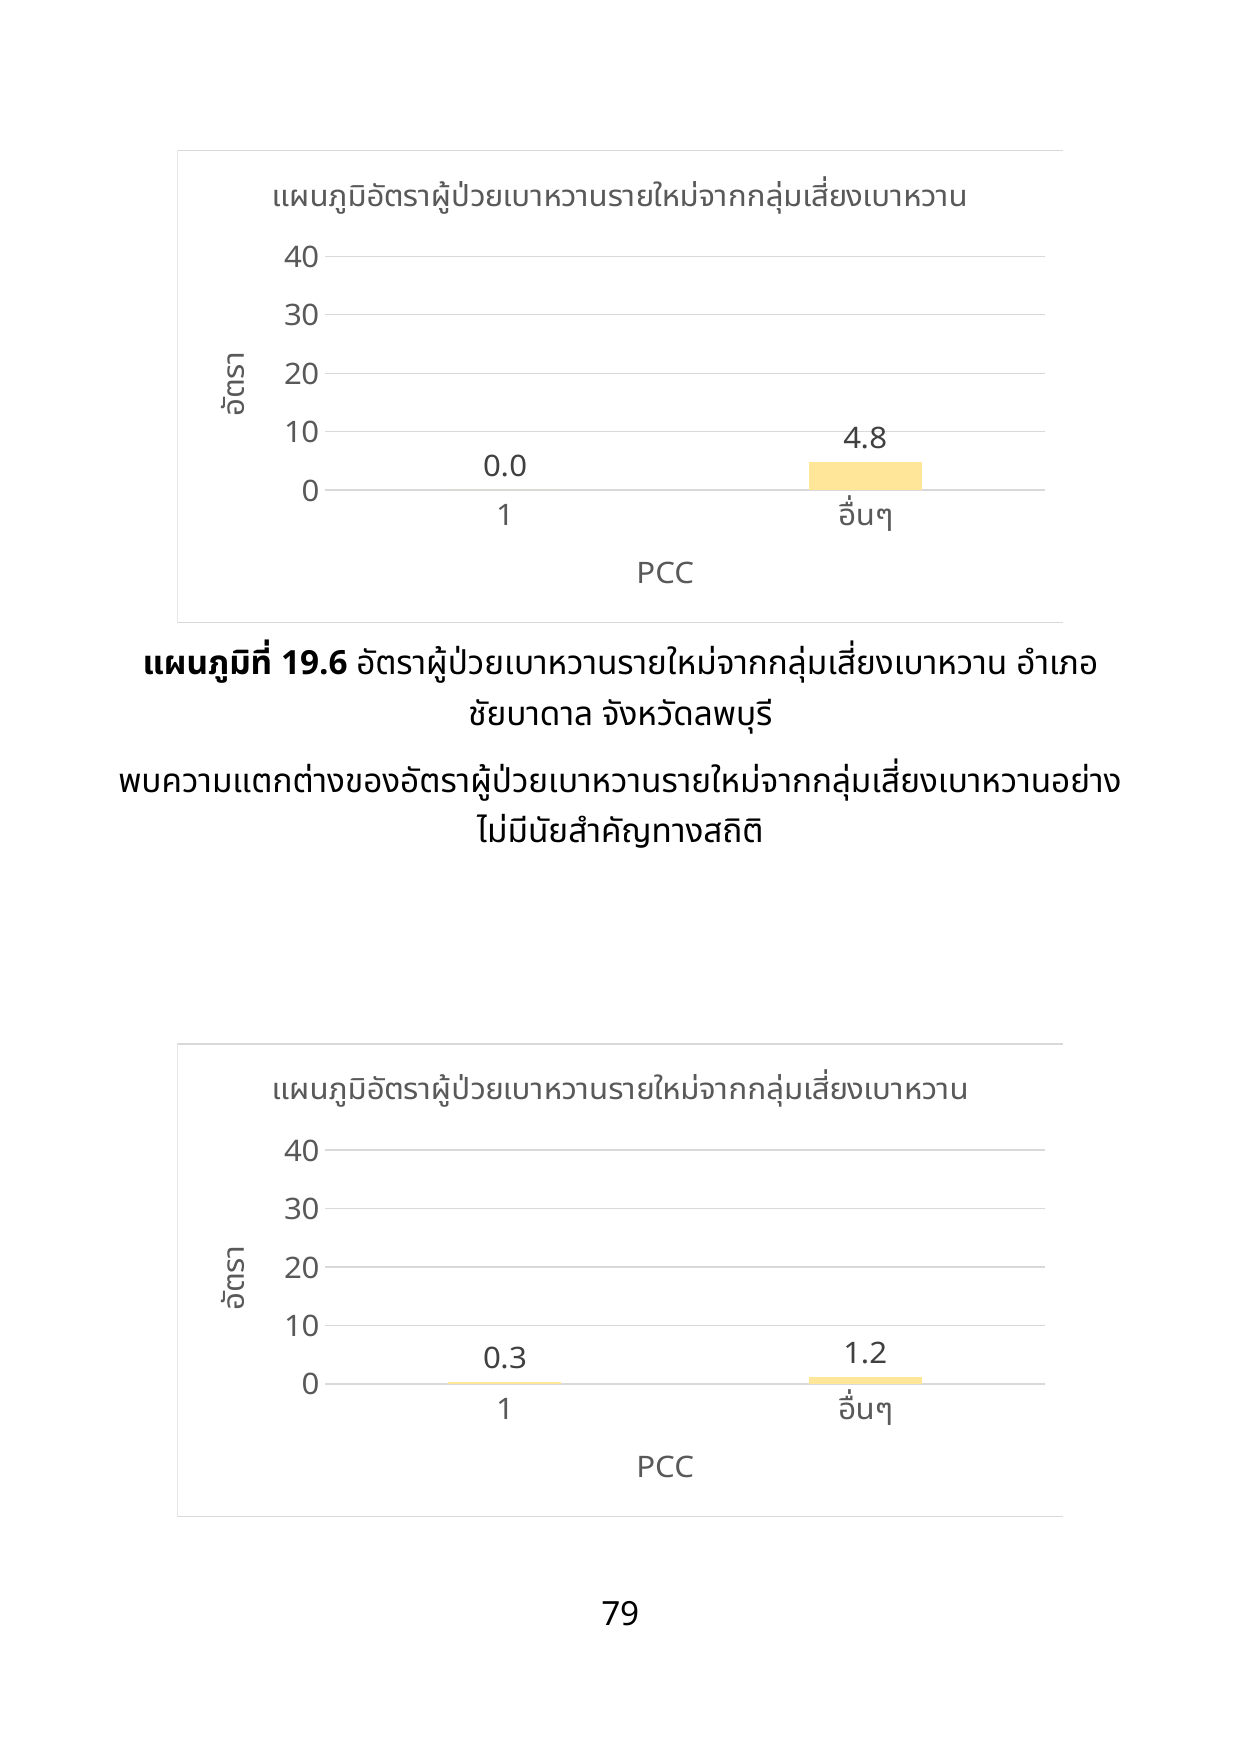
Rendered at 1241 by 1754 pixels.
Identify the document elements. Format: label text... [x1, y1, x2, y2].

text พบความแตกต่างของอัตราผู้ป่วยเบาหวานรายใหม่จากกลุ่มเสี่ยงเบาหวานอย่างไม่มีนัยสำคัญทางสถิติ [112, 757, 1128, 858]
text แผนภูมิที่ 19.6 อัตราผู้ป่วยเบาหวานรายใหม่จากกลุ่มเสี่ยงเบาหวาน อำเภอชัยบาดาล จังหวัดลพบุรี [112, 639, 1128, 740]
